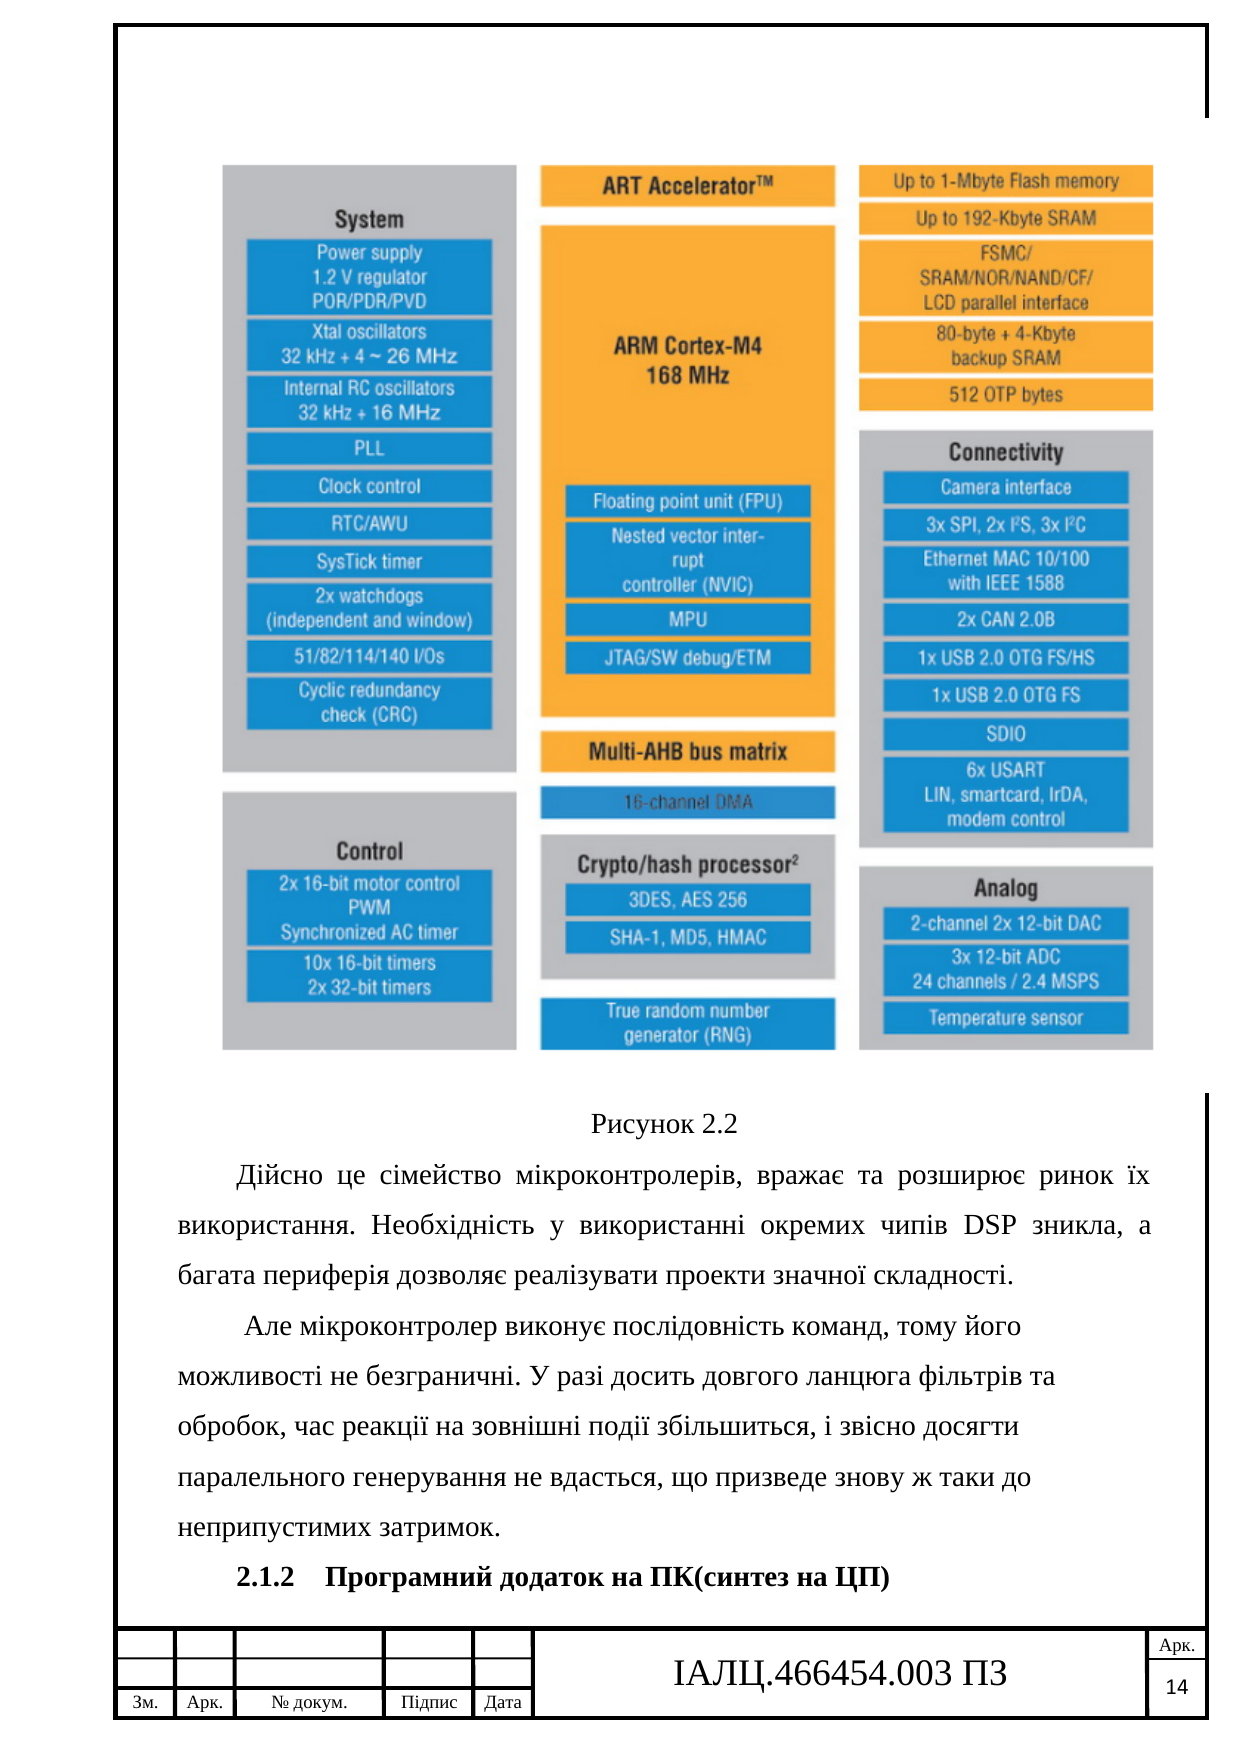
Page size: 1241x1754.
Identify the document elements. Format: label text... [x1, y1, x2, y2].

list Рисунок 2.2 [177, 1106, 1152, 1140]
list Програмний додаток на ПК(синтез на ЦП) [177, 1559, 1152, 1593]
picture [177, 118, 1211, 1093]
list Але мікроконтролер виконує послідовність команд, тому його можливості не безграничні. У разі досить довгого ланцюга фільтрів та обробок, час реакції на зовнішні події збільшиться, і звісно досягти паралельного генерування не вдасться, що призведе знову ж таки до неприпустимих затримок. [177, 1308, 1152, 1542]
list Дійсно це сімейство мікроконтролерів, вражає та розширює ринок їх використання. Необхідність у використанні окремих чипів DSP зникла, а багата периферія дозволяє реалізувати проекти значної складності. [177, 1157, 1152, 1291]
